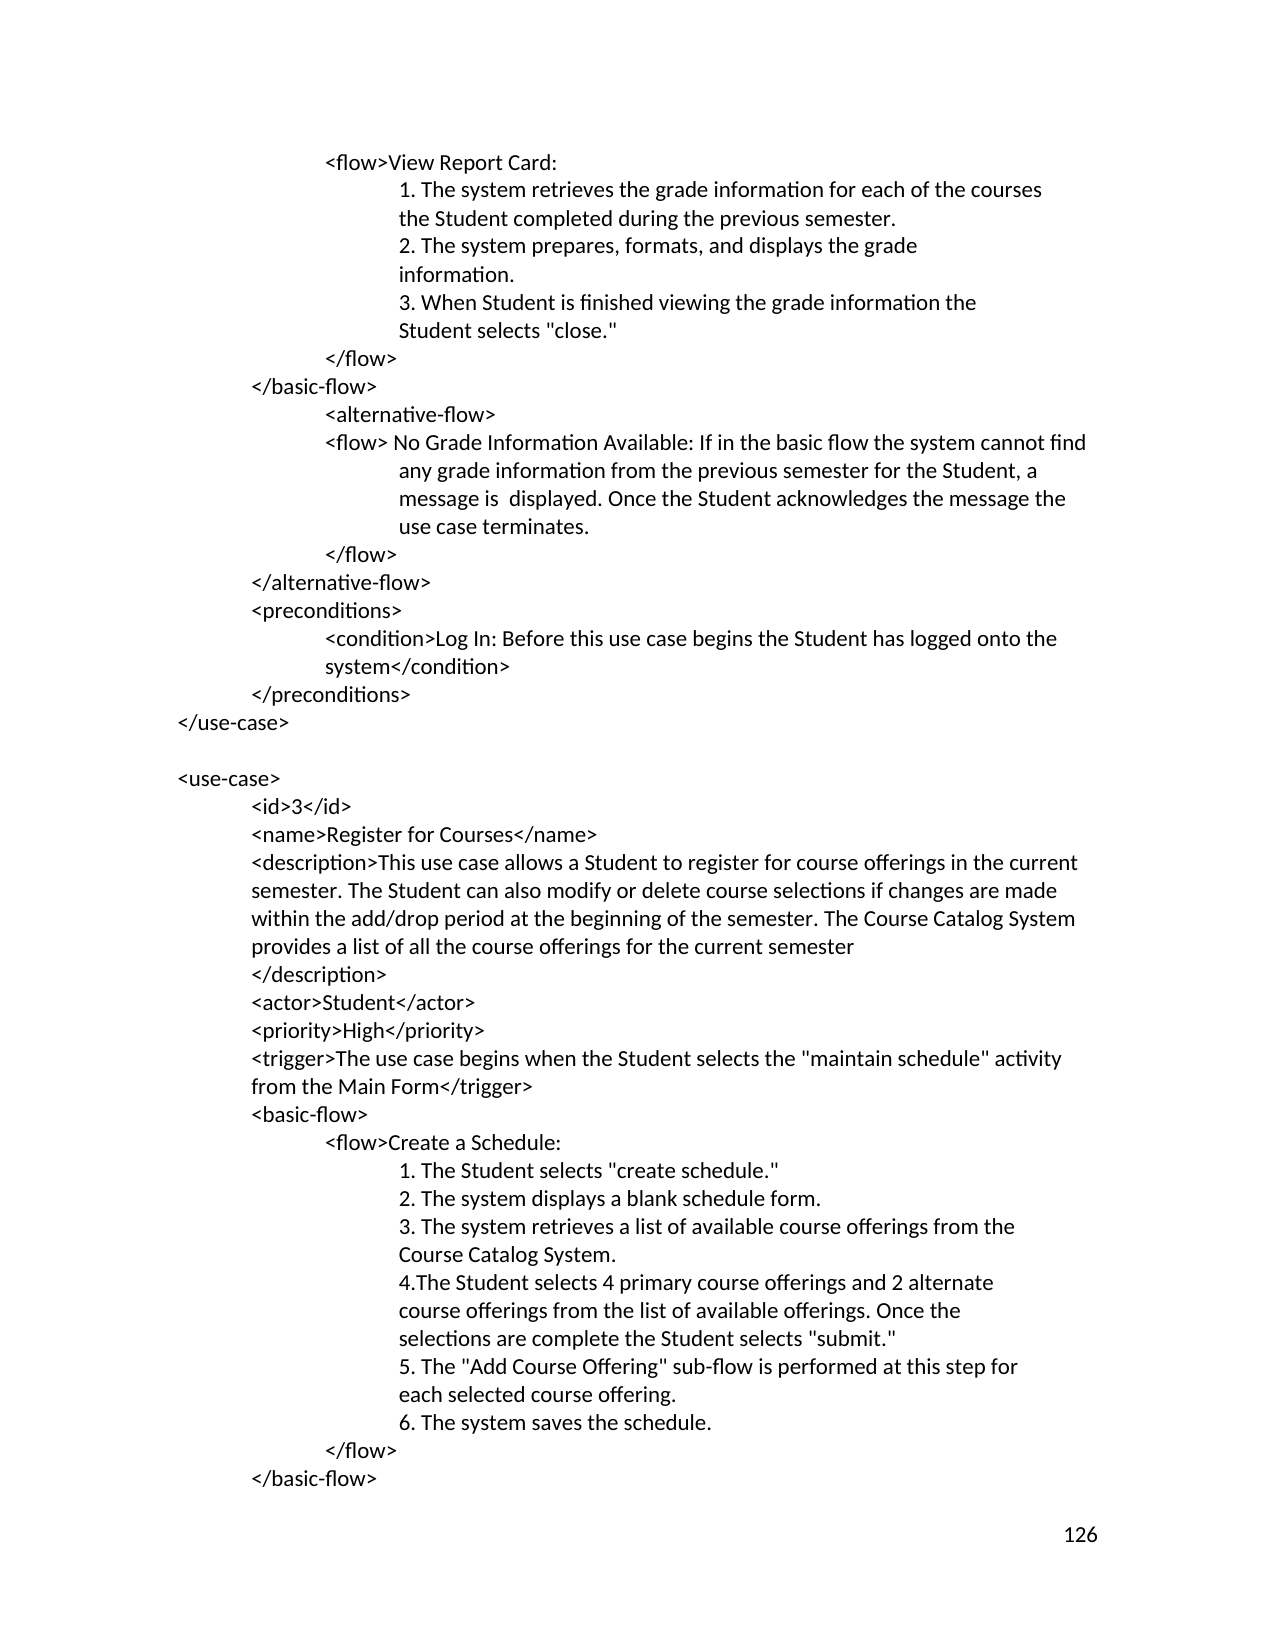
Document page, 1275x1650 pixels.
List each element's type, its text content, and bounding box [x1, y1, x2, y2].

text 3. When Student is finished viewing the grade information the Student selects "close." [177, 288, 1098, 344]
text 1. The system retrieves the grade information for each of the courses [177, 176, 1098, 204]
text </alternative-flow> [177, 568, 1098, 596]
text <actor>Student</actor> [177, 988, 1098, 1016]
text selections are complete the Student selects "submit." [177, 1324, 1098, 1352]
text <trigger>The use case begins when the Student selects the "maintain schedule" activity from the Main Form</trigger> [177, 1044, 1098, 1100]
text 2. The system displays a blank schedule form. [177, 1184, 1098, 1212]
text <flow>Create a Schedule: [177, 1128, 1098, 1156]
text <use-case> [177, 764, 1098, 792]
text <condition>Log In: Before this use case begins the Student has logged onto the system</condition> [177, 624, 1098, 680]
text <description>This use case allows a Student to register for course offerings in the current semester. The Student can also modify or delete course selections if changes are made within the add/drop period at the beginning of the semester. The Course Catalog System [177, 848, 1098, 932]
text course offerings from the list of available offerings. Once the [177, 1296, 1098, 1324]
text </preconditions> [177, 680, 1098, 708]
text </use-case> [177, 708, 1098, 736]
text <flow> No Grade Information Available: If in the basic flow the system cannot find any grade information from the previous semester for the Student, a message is displayed. Once the Student acknowledges the message the use case terminates. [177, 428, 1098, 540]
text <basic-flow> [177, 1100, 1098, 1128]
text <preconditions> [177, 596, 1098, 624]
text 3. The system retrieves a list of available course offerings from the [177, 1212, 1098, 1240]
text </flow> [177, 1437, 1098, 1464]
text <alternative-flow> [177, 400, 1098, 428]
text 4.The Student selects 4 primary course offerings and 2 alternate [177, 1268, 1098, 1296]
text <flow>View Report Card: [177, 148, 1098, 176]
text 1. The Student selects "create schedule." [177, 1156, 1098, 1184]
text 6. The system saves the schedule. [177, 1408, 1098, 1437]
text </basic-flow> [177, 372, 1098, 400]
text <priority>High</priority> [177, 1016, 1098, 1044]
text <name>Register for Courses</name> [177, 820, 1098, 848]
text </flow> [177, 344, 1098, 372]
text <id>3</id> [177, 792, 1098, 820]
text each selected course offering. [177, 1381, 1098, 1408]
text the Student completed during the previous semester. [177, 204, 1098, 232]
text </flow> [177, 540, 1098, 568]
text Course Catalog System. [177, 1240, 1098, 1268]
text provides a list of all the course offerings for the current semester [177, 932, 1098, 960]
text </description> [177, 960, 1098, 988]
text 2. The system prepares, formats, and displays the grade information. [177, 232, 1098, 288]
text 5. The "Add Course Offering" sub-flow is performed at this step for [177, 1352, 1098, 1381]
text </basic-flow> [177, 1464, 1098, 1493]
